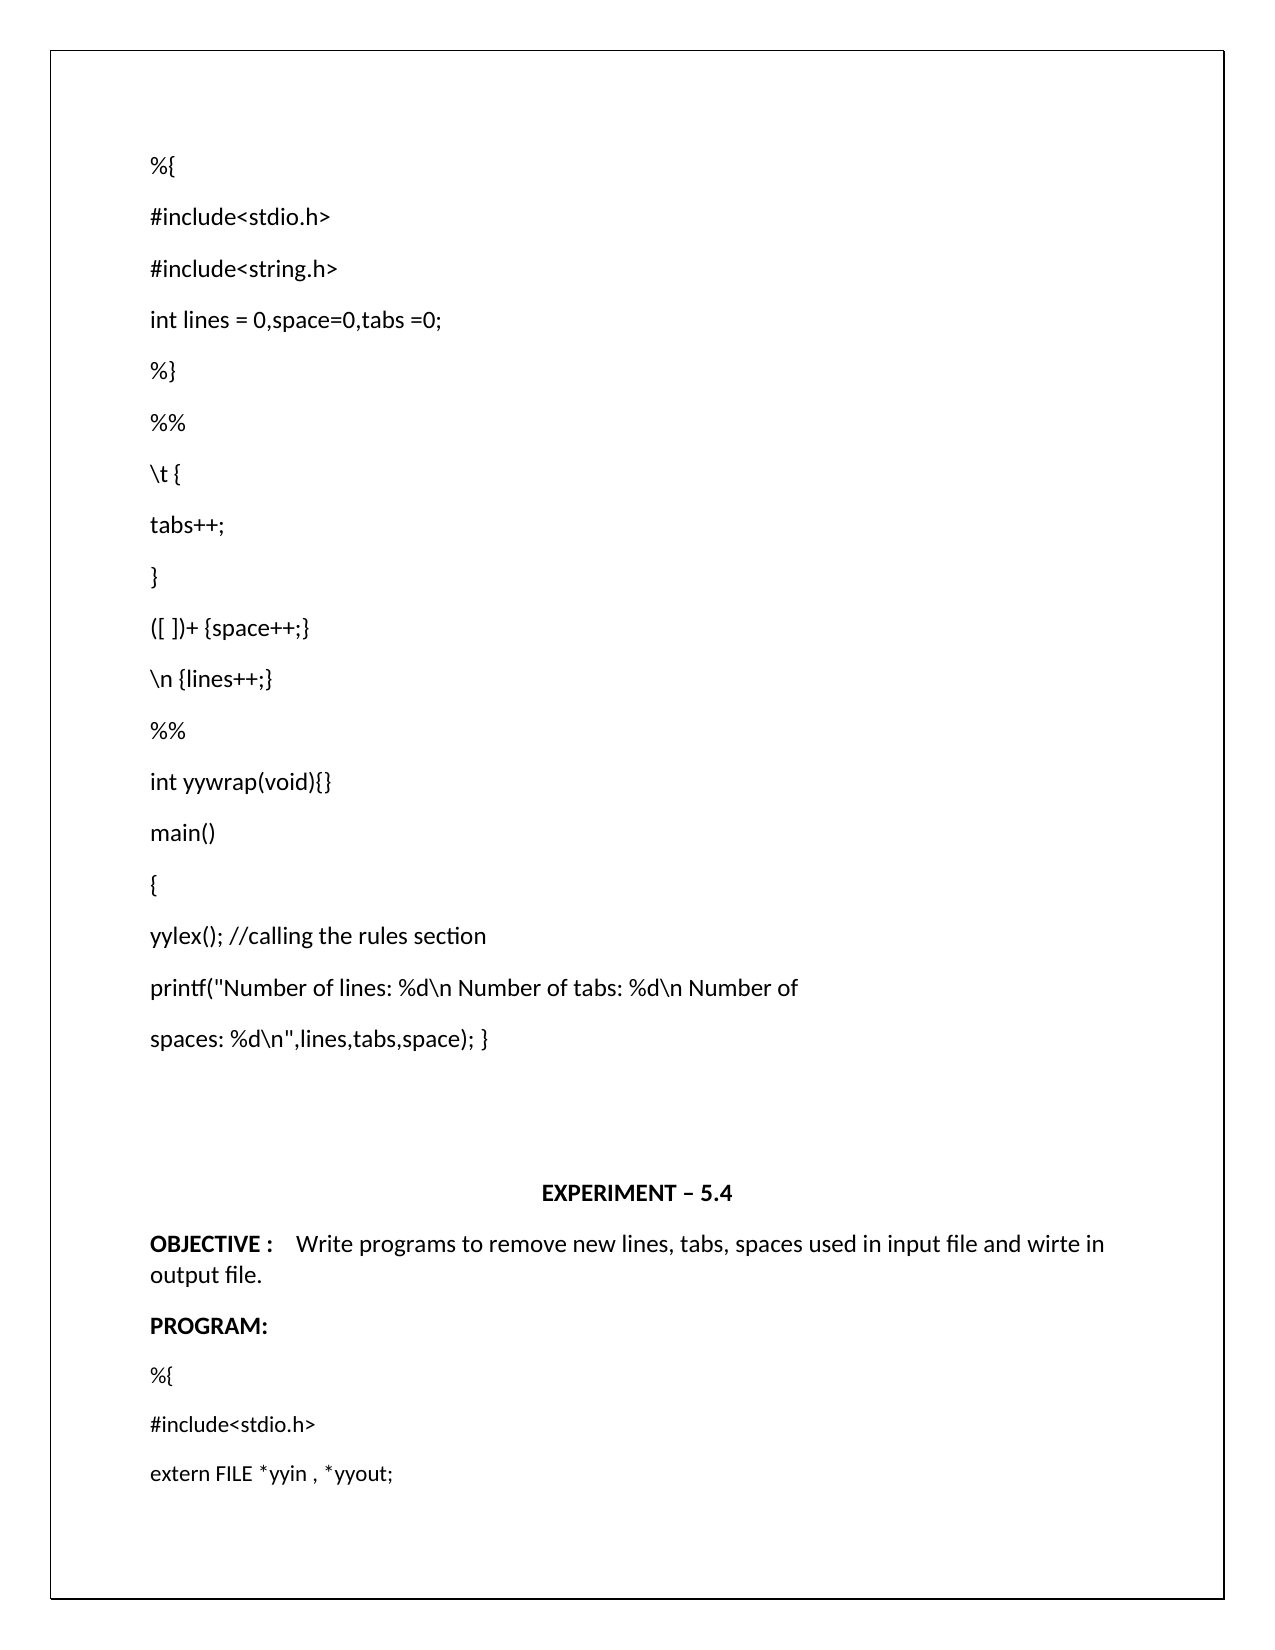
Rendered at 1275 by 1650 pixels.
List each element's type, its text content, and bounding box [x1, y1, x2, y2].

text { [150, 869, 1124, 899]
text yylex(); //calling the rules section [150, 920, 1124, 951]
text %% [150, 715, 1124, 745]
text \n {lines++;} [150, 663, 1124, 694]
text tabs++; [150, 509, 1124, 540]
text #include<string.h> [150, 253, 1124, 283]
text %{ [150, 150, 1124, 181]
text spaces: %d\n",lines,tabs,space); } [150, 1023, 1124, 1053]
text PROGRAM: [150, 1310, 1124, 1341]
text ([ ])+ {space++;} [150, 612, 1124, 643]
text int lines = 0,space=0,tabs =0; [150, 304, 1124, 334]
text OBJECTIVE : Write programs to remove new lines, tabs, spaces used in input file and wirte in output file. [150, 1228, 1124, 1289]
text %{ [150, 1362, 1124, 1390]
text main() [150, 818, 1124, 848]
text extern FILE *yyin , *yyout; [150, 1459, 1124, 1487]
text EXPERIMENT – 5.4 [150, 1177, 1124, 1208]
text int yywrap(void){} [150, 766, 1124, 797]
text #include<stdio.h> [150, 1411, 1124, 1438]
text } [150, 561, 1124, 591]
text %% [150, 407, 1124, 437]
text %} [150, 355, 1124, 386]
text printf("Number of lines: %d\n Number of tabs: %d\n Number of [150, 972, 1124, 1002]
text \t { [150, 458, 1124, 489]
text #include<stdio.h> [150, 201, 1124, 232]
